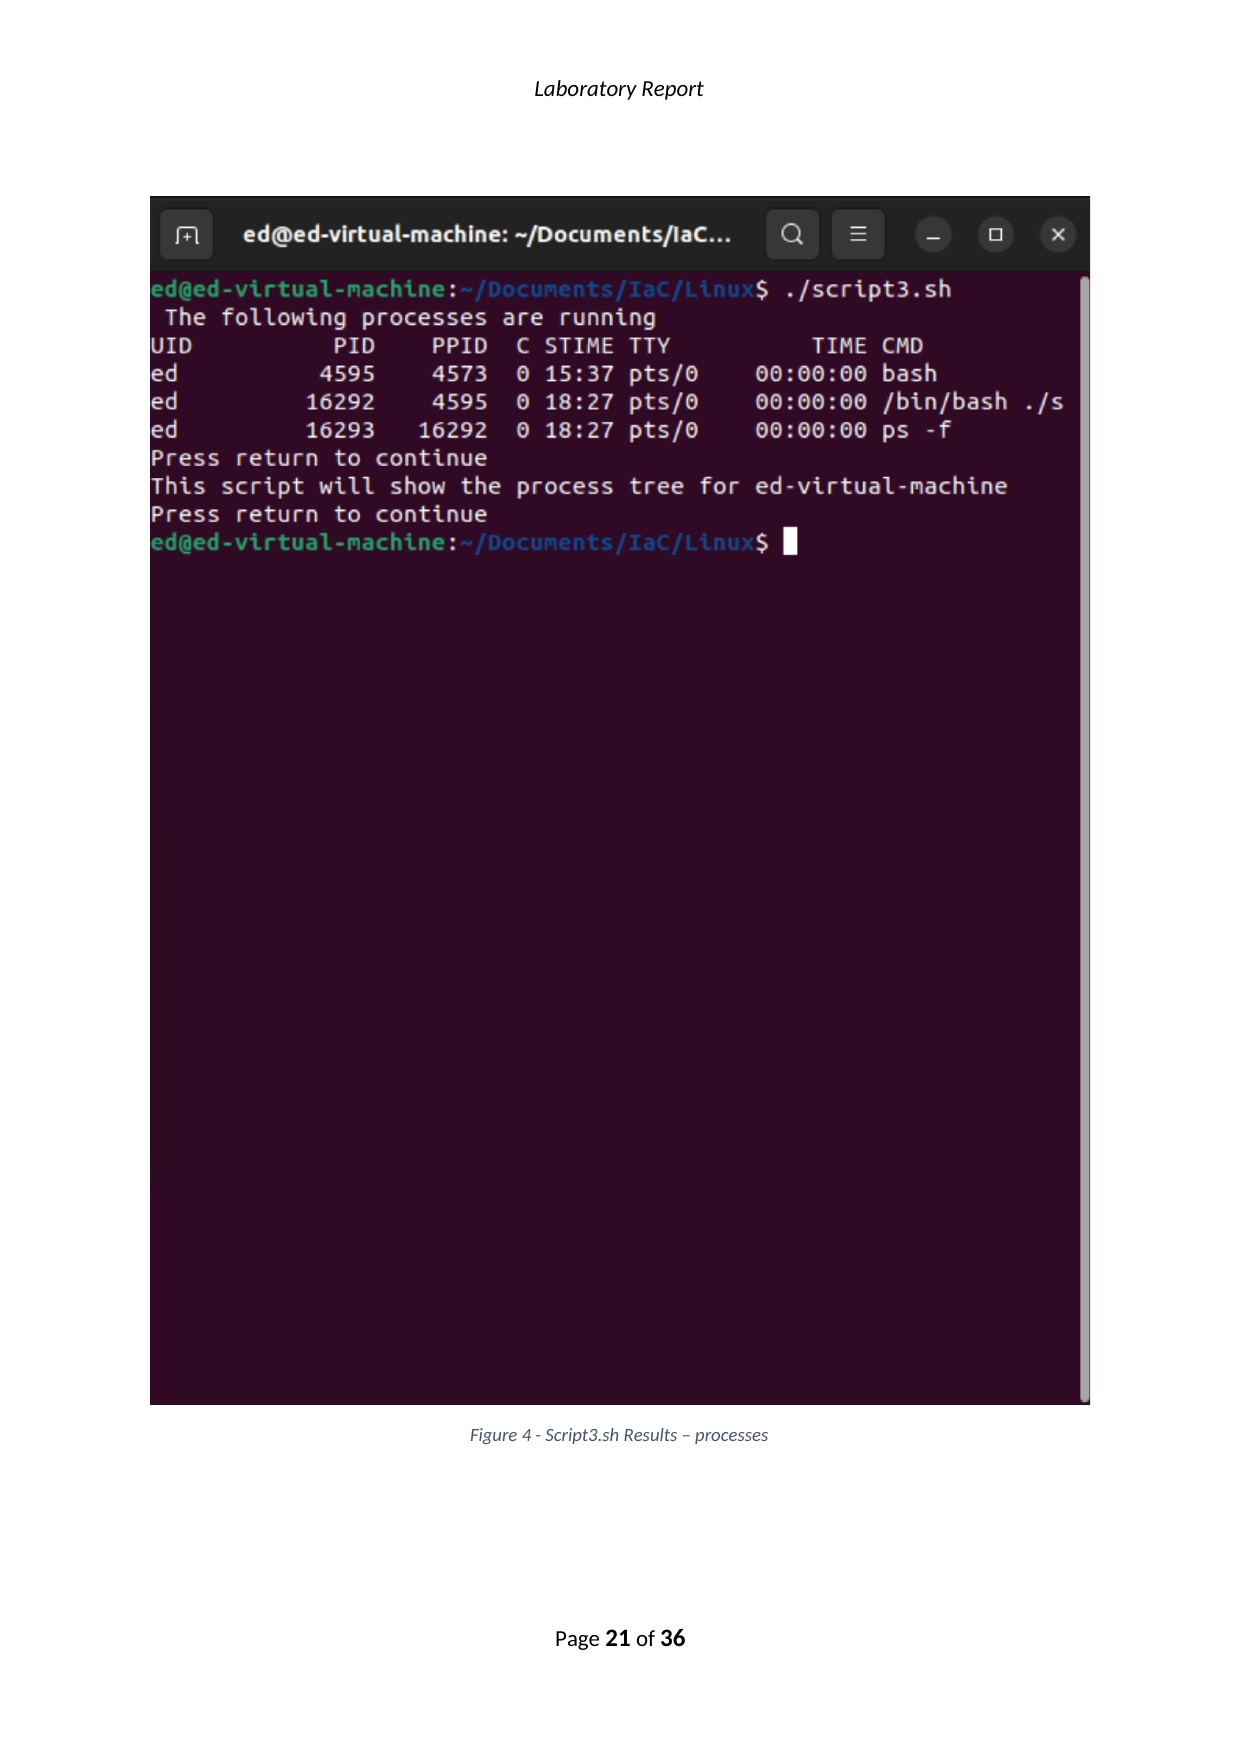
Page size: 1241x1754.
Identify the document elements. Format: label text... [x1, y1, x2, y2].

text Figure 4 - Script3.sh Results – processes [150, 1423, 1090, 1446]
picture [150, 196, 1091, 1405]
